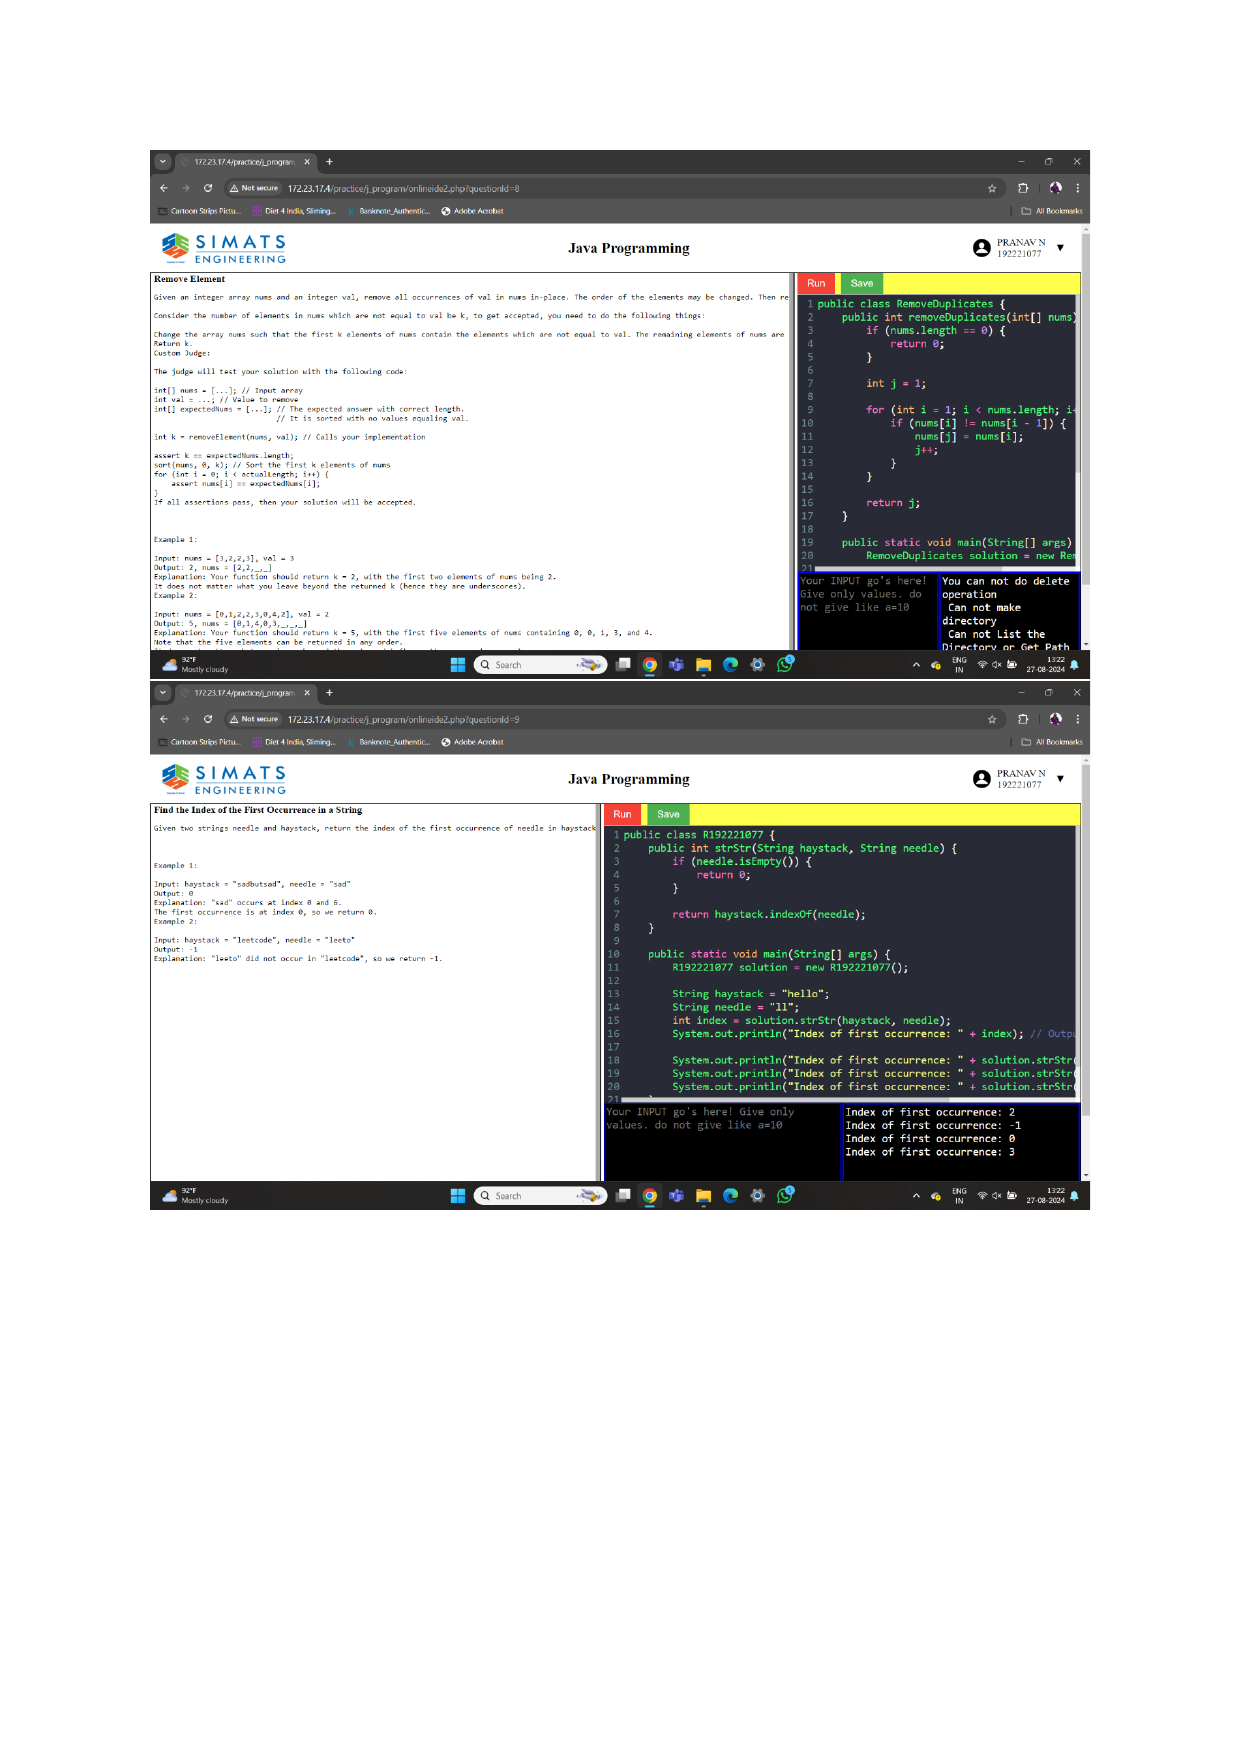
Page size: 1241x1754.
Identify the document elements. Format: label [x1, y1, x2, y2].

picture [150, 150, 1091, 679]
picture [150, 681, 1091, 1210]
